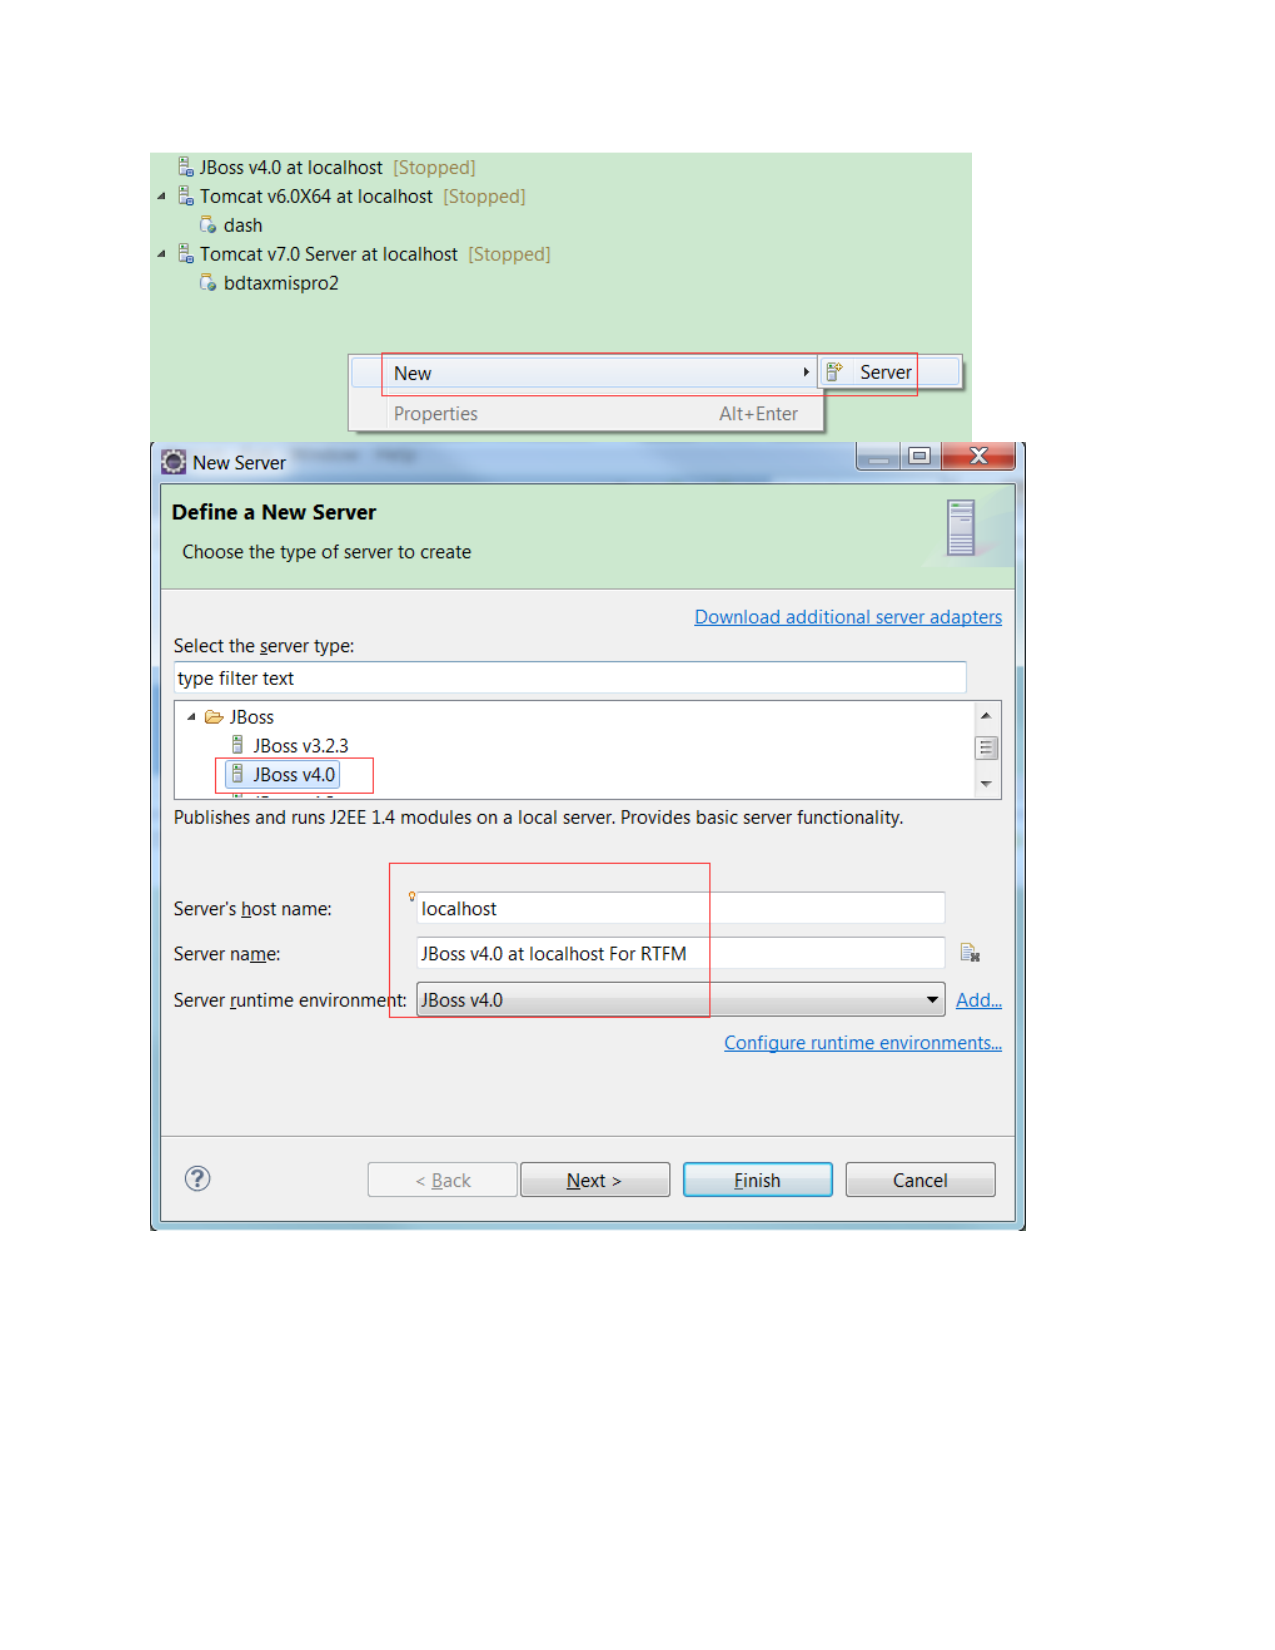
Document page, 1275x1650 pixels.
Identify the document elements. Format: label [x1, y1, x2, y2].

picture [150, 149, 1026, 1231]
